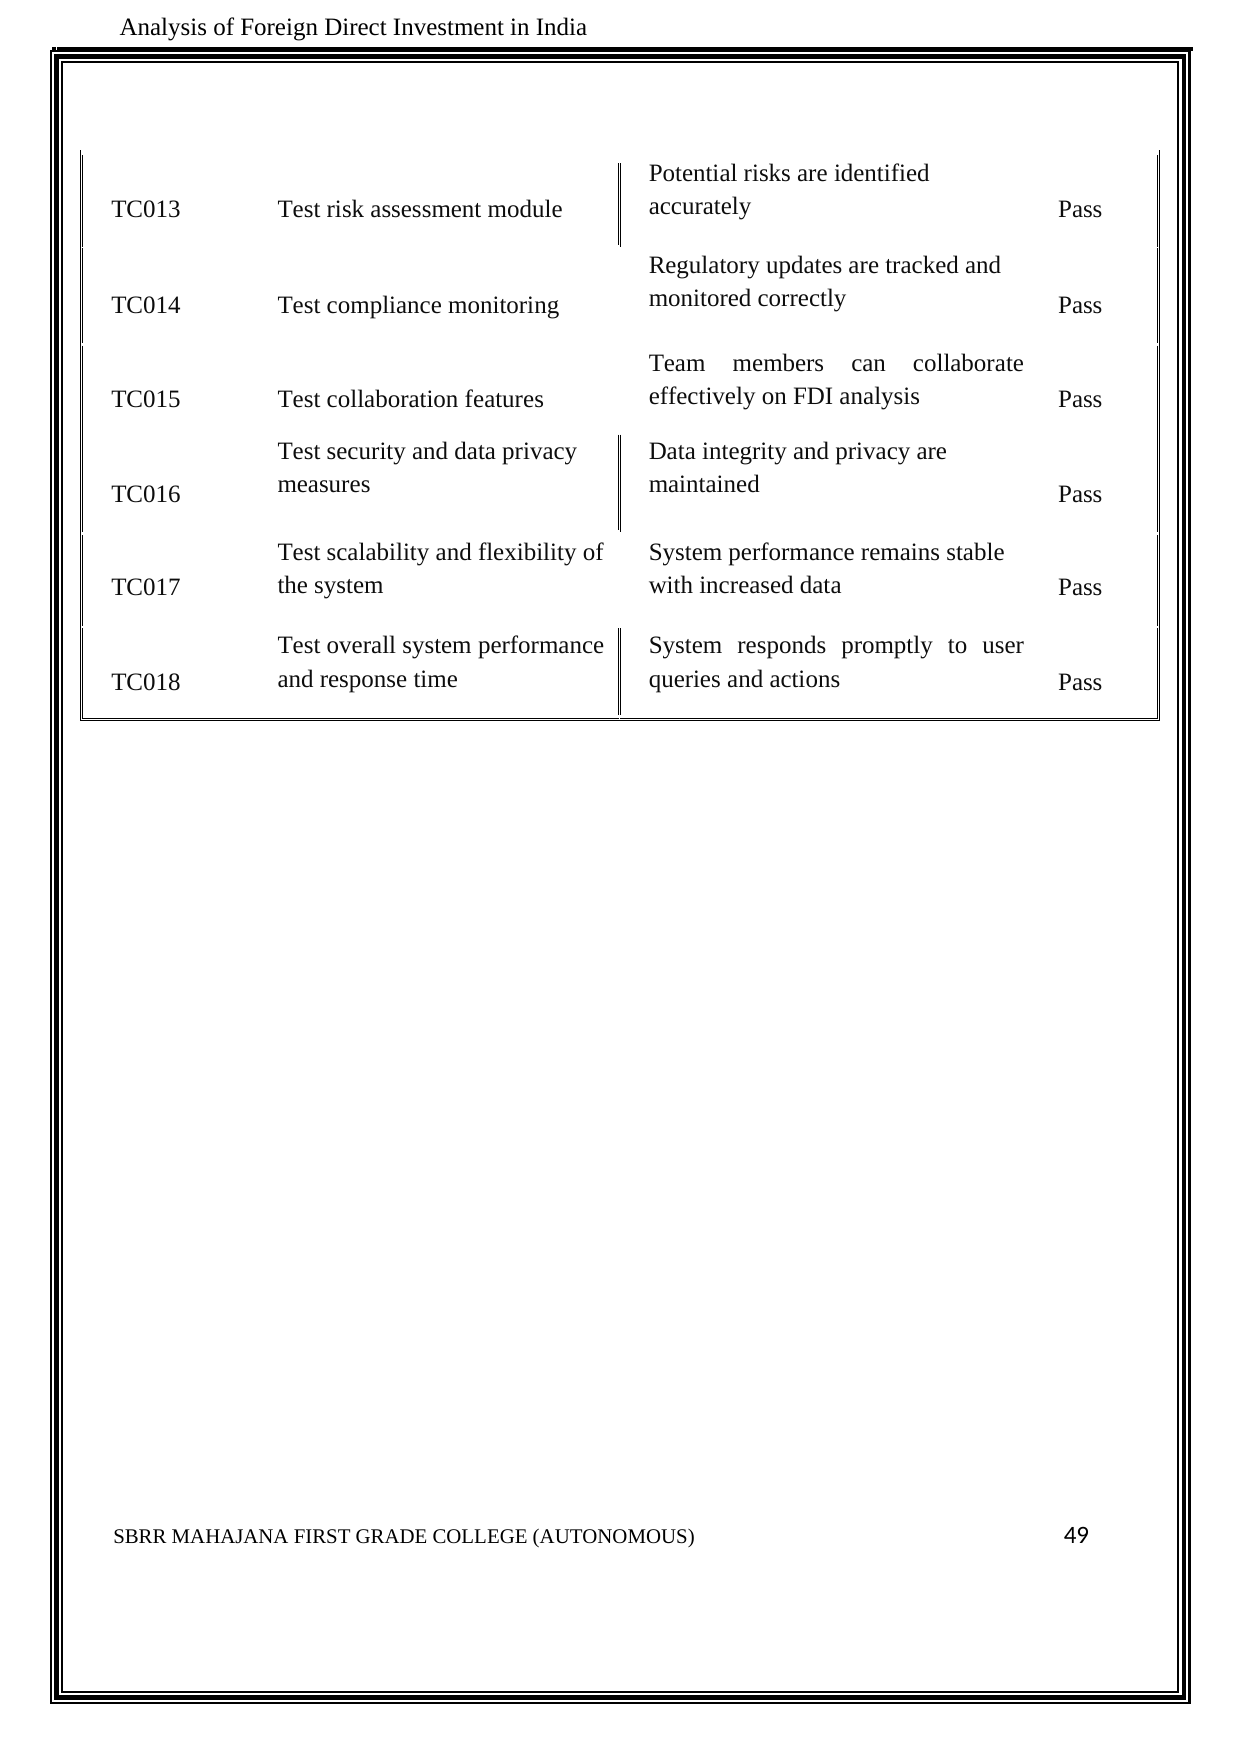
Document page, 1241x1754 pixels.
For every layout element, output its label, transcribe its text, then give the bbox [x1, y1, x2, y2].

table_cell Test scalability and flexibility of the system [249, 538, 618, 623]
table_cell TC016 [83, 436, 247, 530]
table_cell Test risk assessment module [250, 158, 619, 245]
table_cell Test security and data privacy measures [250, 436, 618, 530]
table_cell System responds promptly to user queries and actions [619, 631, 1027, 717]
table_cell Data integrity and privacy are maintained [621, 436, 1027, 530]
table_cell TC018 [82, 623, 247, 717]
table_cell Pass [1030, 340, 1158, 434]
table_cell Potential risks are identified accurately [619, 156, 1027, 245]
table_cell Test collaboration features [249, 348, 618, 434]
table_cell Pass [1030, 158, 1157, 245]
table_cell Team members can collaborate effectively on FDI analysis [620, 348, 1027, 434]
table_cell Test overall system performance and response time [250, 631, 619, 717]
table_cell Pass [1030, 530, 1158, 623]
table_cell Regulatory updates are tracked and monitored correctly [620, 250, 1027, 340]
table_cell TC015 [82, 340, 247, 434]
table_cell Pass [1030, 623, 1158, 717]
table_cell Test compliance monitoring [250, 250, 618, 340]
table_cell TC013 [83, 158, 247, 245]
table_cell Pass [1030, 245, 1158, 340]
table_cell TC017 [82, 530, 247, 623]
table_cell Pass [1030, 436, 1157, 530]
table_cell TC014 [82, 245, 247, 340]
table_cell System performance remains stable with increased data [620, 538, 1027, 623]
